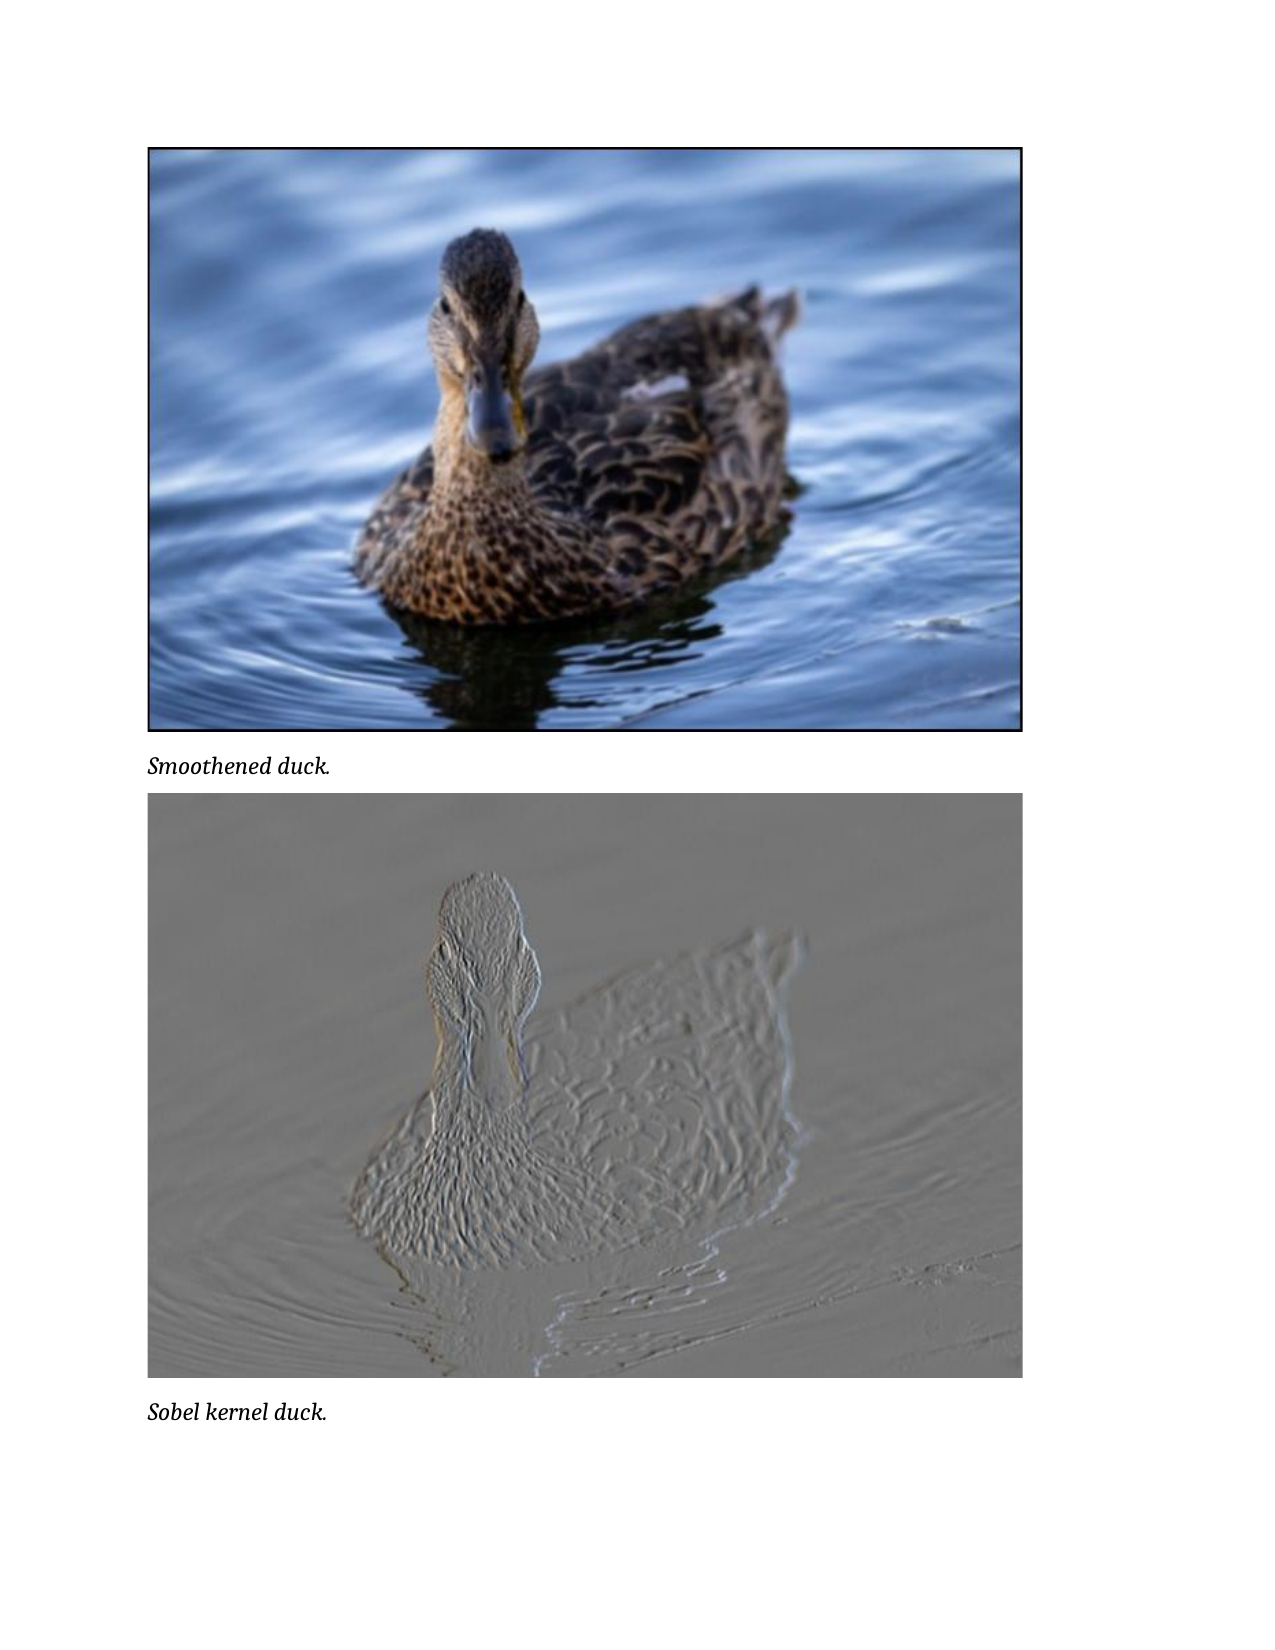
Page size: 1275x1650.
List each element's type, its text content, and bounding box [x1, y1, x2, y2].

picture [147, 147, 1023, 732]
picture [147, 793, 1023, 1378]
text Sobel kernel duck. [148, 1398, 1127, 1427]
text Smoothened duck. [148, 752, 1127, 781]
